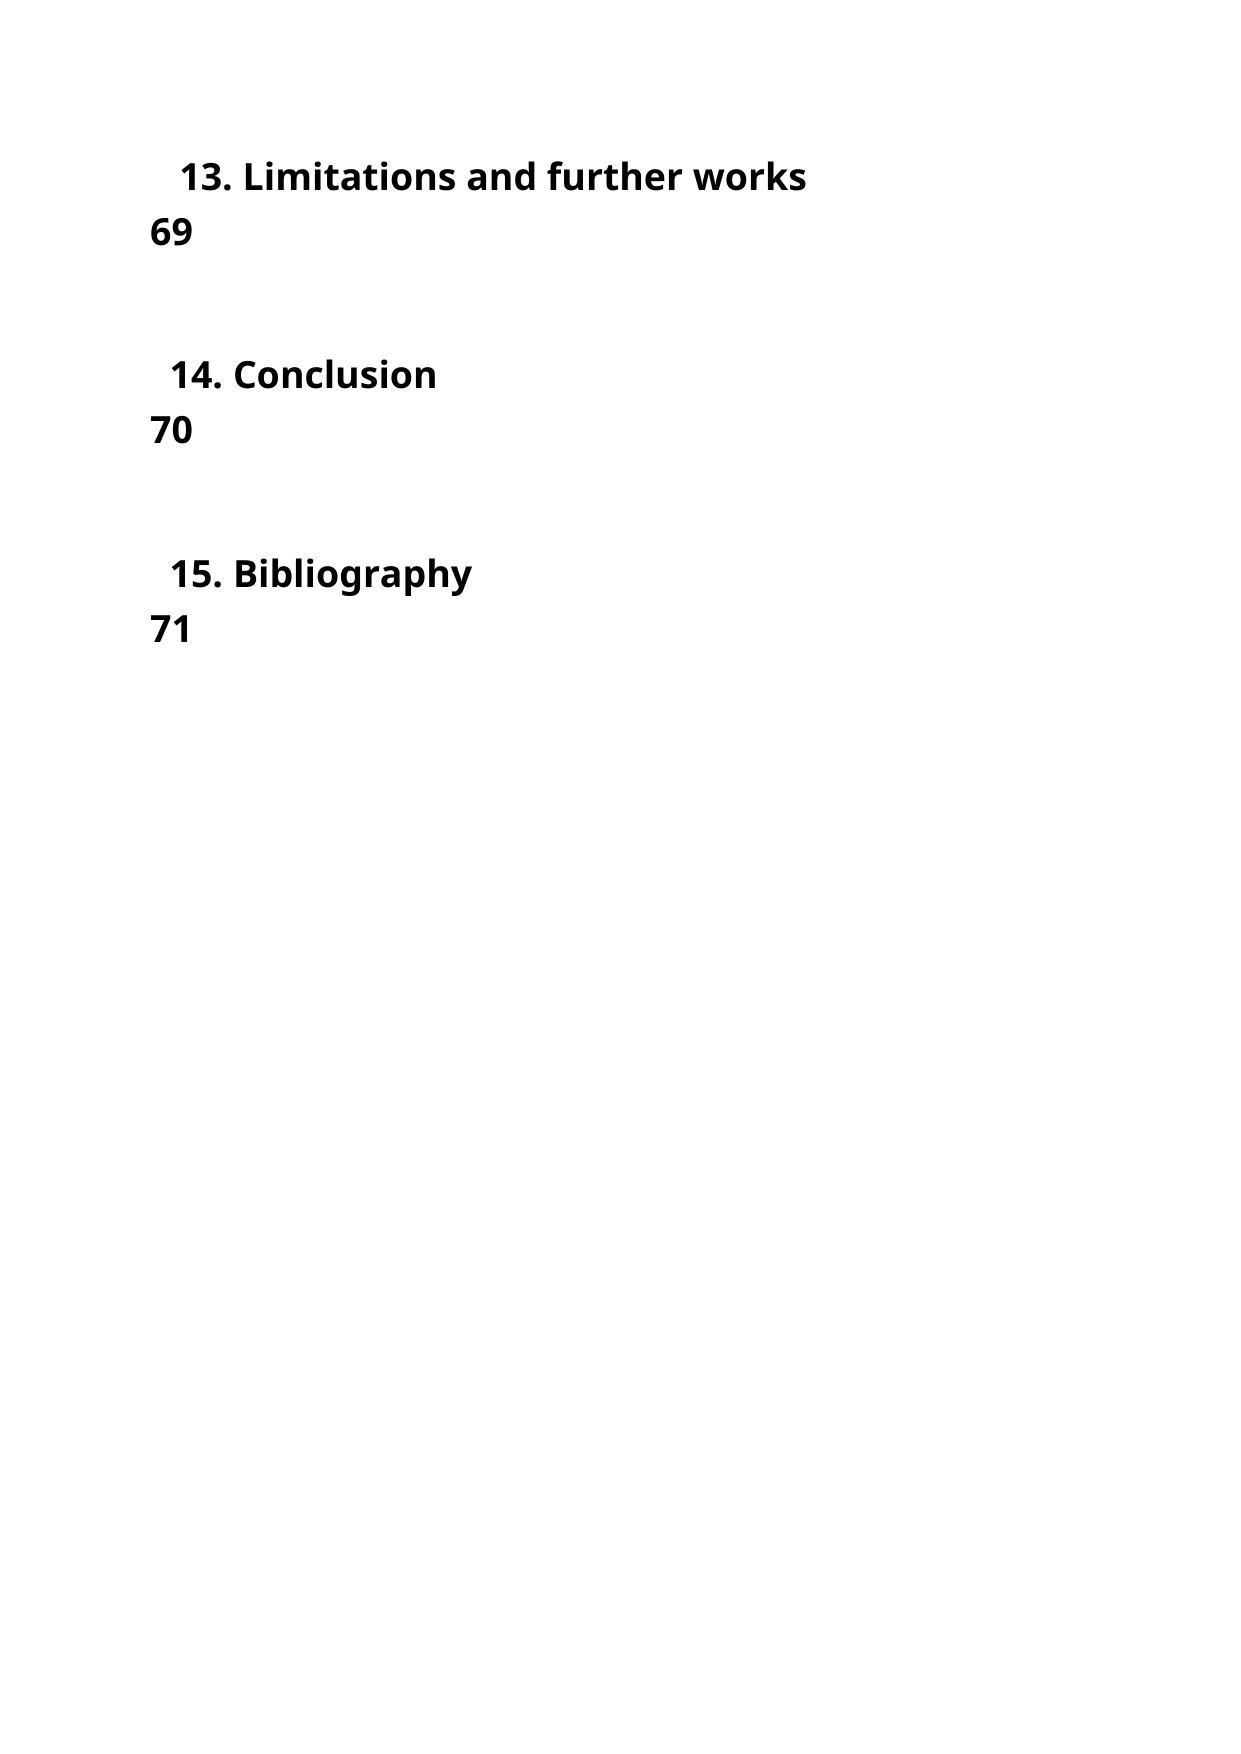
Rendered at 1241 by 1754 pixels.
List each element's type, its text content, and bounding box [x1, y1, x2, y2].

text 15. Bibliography 71 [150, 547, 1090, 653]
text 13. Limitations and further works 69 [150, 150, 1090, 256]
text 14. Conclusion 70 [150, 349, 1090, 455]
